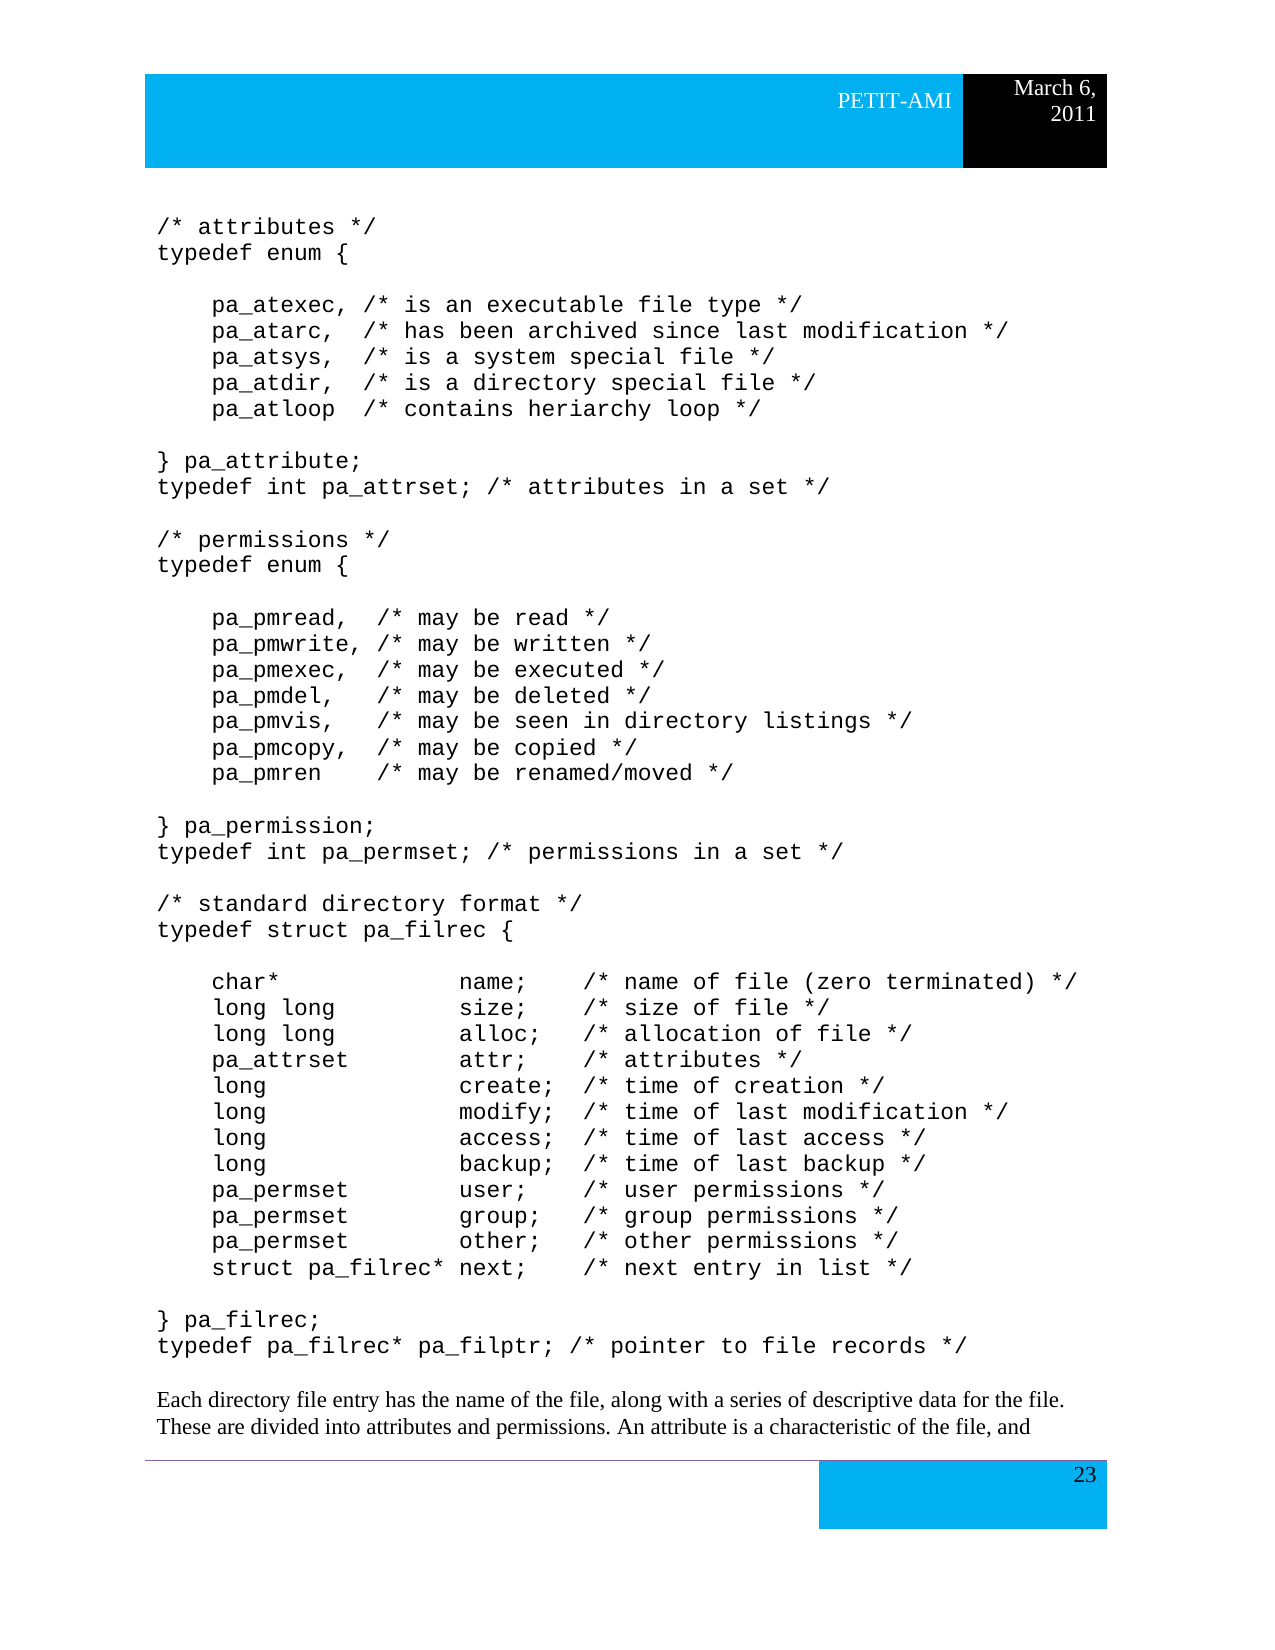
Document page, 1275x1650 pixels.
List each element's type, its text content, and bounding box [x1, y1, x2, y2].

text long create; /* time of creation */ [156, 1074, 1118, 1100]
text long backup; /* time of last backup */ [156, 1152, 1118, 1178]
text pa_pmwrite, /* may be written */ [156, 632, 1118, 658]
text struct pa_filrec* next; /* next entry in list */ [156, 1256, 1118, 1282]
text /* permissions */ [156, 528, 1118, 554]
text pa_permset user; /* user permissions */ [156, 1178, 1118, 1204]
text pa_pmren /* may be renamed/moved */ [156, 762, 1118, 788]
text typedef struct pa_filrec { [156, 918, 1118, 944]
text pa_permset group; /* group permissions */ [156, 1204, 1118, 1230]
text typedef enum { [156, 554, 1118, 580]
text typedef enum { [156, 241, 1118, 267]
text /* standard directory format */ [156, 892, 1118, 918]
text pa_pmexec, /* may be executed */ [156, 658, 1118, 684]
text pa_atexec, /* is an executable file type */ [156, 294, 1118, 319]
text /* attributes */ [156, 215, 1118, 241]
text pa_pmread, /* may be read */ [156, 606, 1118, 632]
text pa_atloop /* contains heriarchy loop */ [156, 397, 1118, 423]
text pa_pmvis, /* may be seen in directory listings */ [156, 710, 1118, 736]
text pa_pmdel, /* may be deleted */ [156, 684, 1118, 710]
text long long size; /* size of file */ [156, 996, 1118, 1022]
text pa_atsys, /* is a system special file */ [156, 346, 1118, 371]
text pa_atarc, /* has been archived since last modification */ [156, 319, 1118, 346]
text pa_permset other; /* other permissions */ [156, 1230, 1118, 1256]
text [156, 1386, 1118, 1439]
text char* name; /* name of file (zero terminated) */ [156, 971, 1118, 996]
text } pa_filrec; [156, 1308, 1118, 1334]
text typedef int pa_attrset; /* attributes in a set */ [156, 476, 1118, 502]
text pa_pmcopy, /* may be copied */ [156, 736, 1118, 762]
text } pa_attribute; [156, 450, 1118, 476]
text long long alloc; /* allocation of file */ [156, 1022, 1118, 1048]
text pa_attrset attr; /* attributes */ [156, 1048, 1118, 1074]
text long modify; /* time of last modification */ [156, 1100, 1118, 1126]
text } pa_permission; [156, 814, 1118, 840]
text typedef int pa_permset; /* permissions in a set */ [156, 840, 1118, 866]
text long access; /* time of last access */ [156, 1126, 1118, 1152]
text pa_atdir, /* is a directory special file */ [156, 371, 1118, 397]
text typedef pa_filrec* pa_filptr; /* pointer to file records */ [156, 1334, 1118, 1360]
